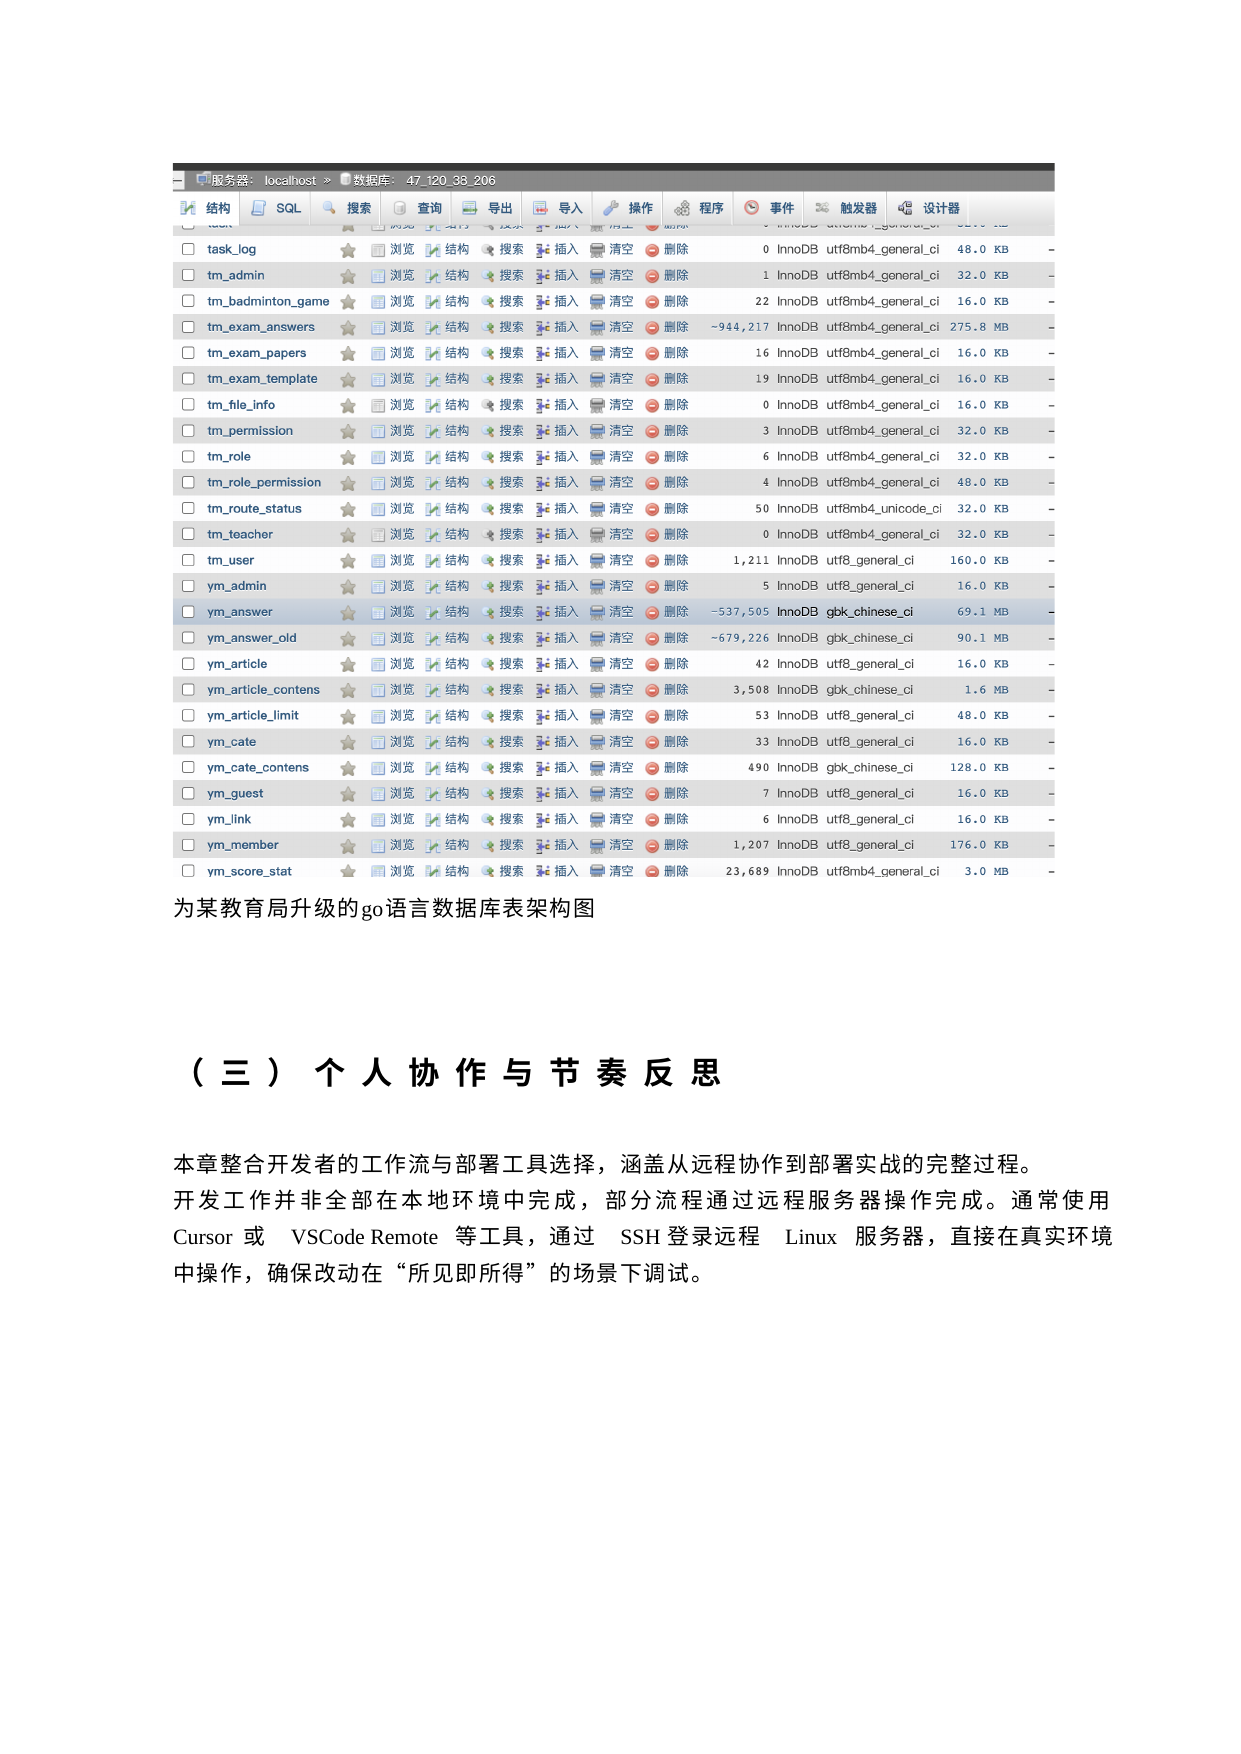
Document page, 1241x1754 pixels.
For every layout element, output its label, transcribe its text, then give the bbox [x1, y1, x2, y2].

subtitle （三）个人协作与节奏反思 [173, 1034, 1114, 1107]
picture [172, 163, 1055, 877]
